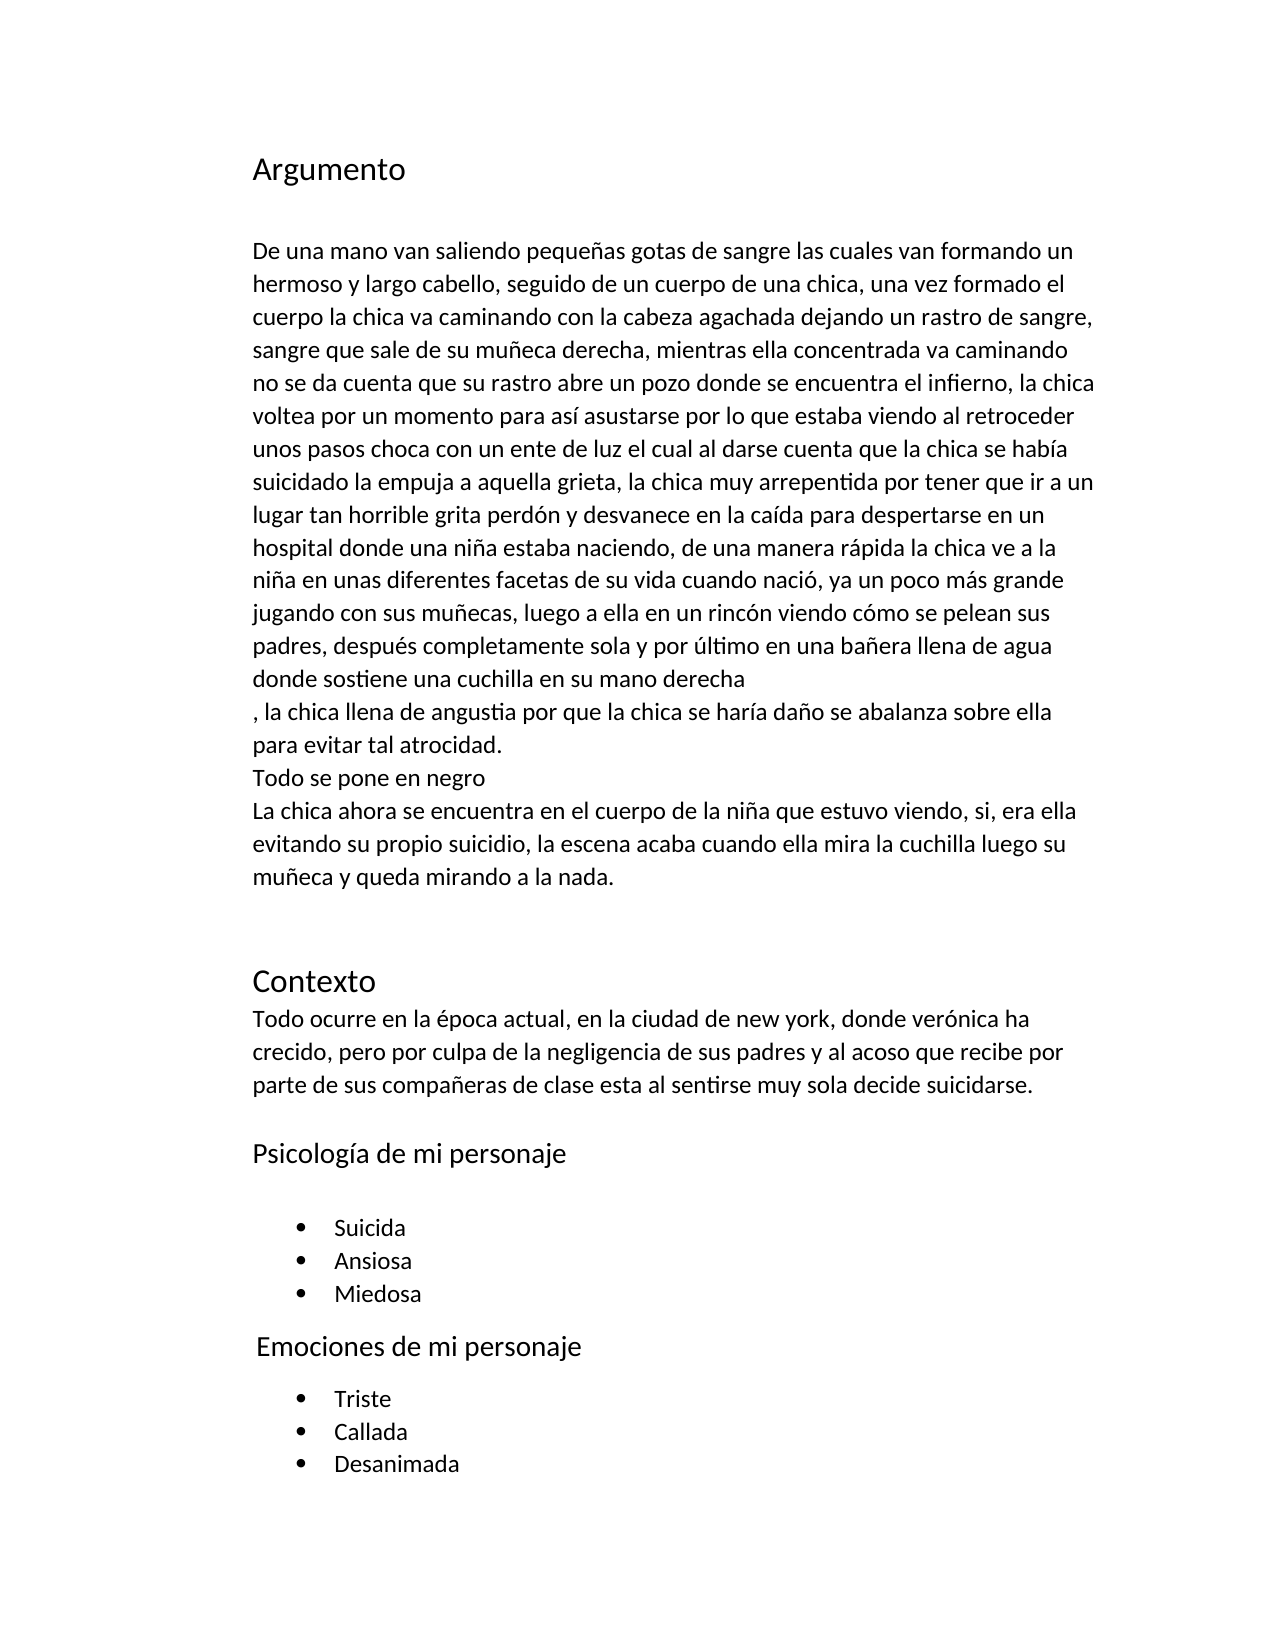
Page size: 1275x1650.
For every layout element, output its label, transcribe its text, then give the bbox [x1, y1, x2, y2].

list Callada [297, 1416, 1098, 1446]
list Ansiosa [297, 1245, 1098, 1276]
list Todo se pone en negro [252, 762, 1098, 793]
list Psicología de mi personaje [252, 1135, 1098, 1171]
list Miedosa [297, 1278, 1098, 1308]
text Emociones de mi personaje [177, 1328, 1098, 1363]
list , la chica llena de angustia por que la chica se haría daño se abalanza sobre ella para evitar tal atrocidad. [252, 696, 1098, 760]
list Triste [297, 1383, 1098, 1413]
list La chica ahora se encuentra en el cuerpo de la niña que estuvo viendo, si, era ella evitando su propio suicidio, la escena acaba cuando ella mira la cuchilla luego su muñeca y queda mirando a la nada. [252, 795, 1098, 891]
list Suicida [297, 1212, 1098, 1243]
list Argumento [252, 148, 1098, 188]
list Contexto [252, 960, 1098, 1000]
list Desanimada [297, 1448, 1098, 1479]
list Todo ocurre en la época actual, en la ciudad de new york, donde verónica ha crecido, pero por culpa de la negligencia de sus padres y al acoso que recibe por parte de sus compañeras de clase esta al sentirse muy sola decide suicidarse. [252, 1004, 1098, 1100]
list De una mano van saliendo pequeñas gotas de sangre las cuales van formando un hermoso y largo cabello, seguido de un cuerpo de una chica, una vez formado el cuerpo la chica va caminando con la cabeza agachada dejando un rastro de sangre, sangre que sale de su muñeca derecha, mientras ella concentrada va caminando no se da cuenta que su rastro abre un pozo donde se encuentra el infierno, la chica voltea por un momento para así asustarse por lo que estaba viendo al retroceder unos pasos choca con un ente de luz el cual al darse cuenta que la chica se había suicidado la empuja a aquella grieta, la chica muy arrepentida por tener que ir a un lugar tan horrible grita perdón y desvanece en la caída para despertarse en un hospital donde una niña estaba naciendo, de una manera rápida la chica ve a la niña en unas diferentes facetas de su vida cuando nació, ya un poco más grande jugando con sus muñecas, luego a ella en un rincón viendo cómo se pelean sus padres, después completamente sola y por último en una bañera llena de agua donde sostiene una cuchilla en su mano derecha [252, 236, 1098, 694]
